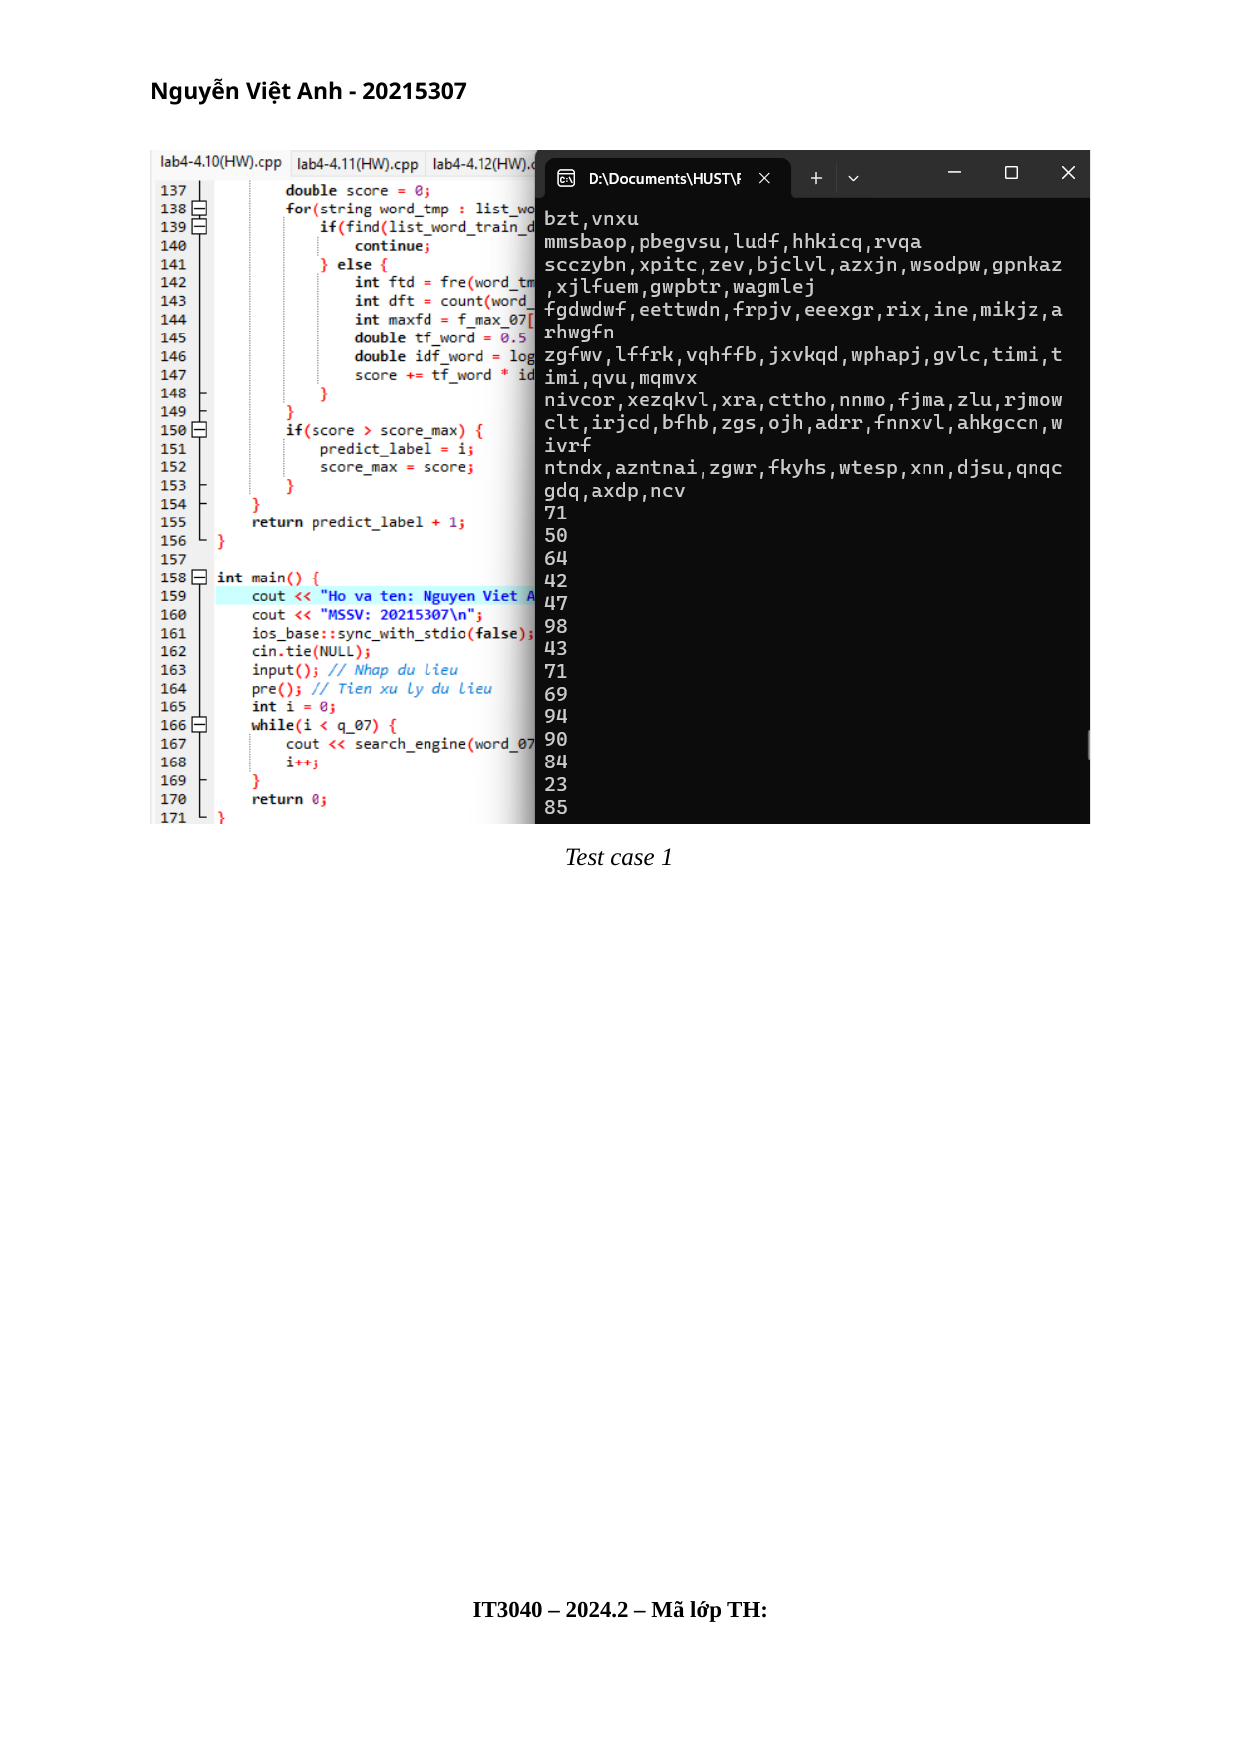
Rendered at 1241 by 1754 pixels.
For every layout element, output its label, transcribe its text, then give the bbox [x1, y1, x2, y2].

text Test case 1 [150, 842, 1090, 871]
picture [150, 150, 1091, 824]
